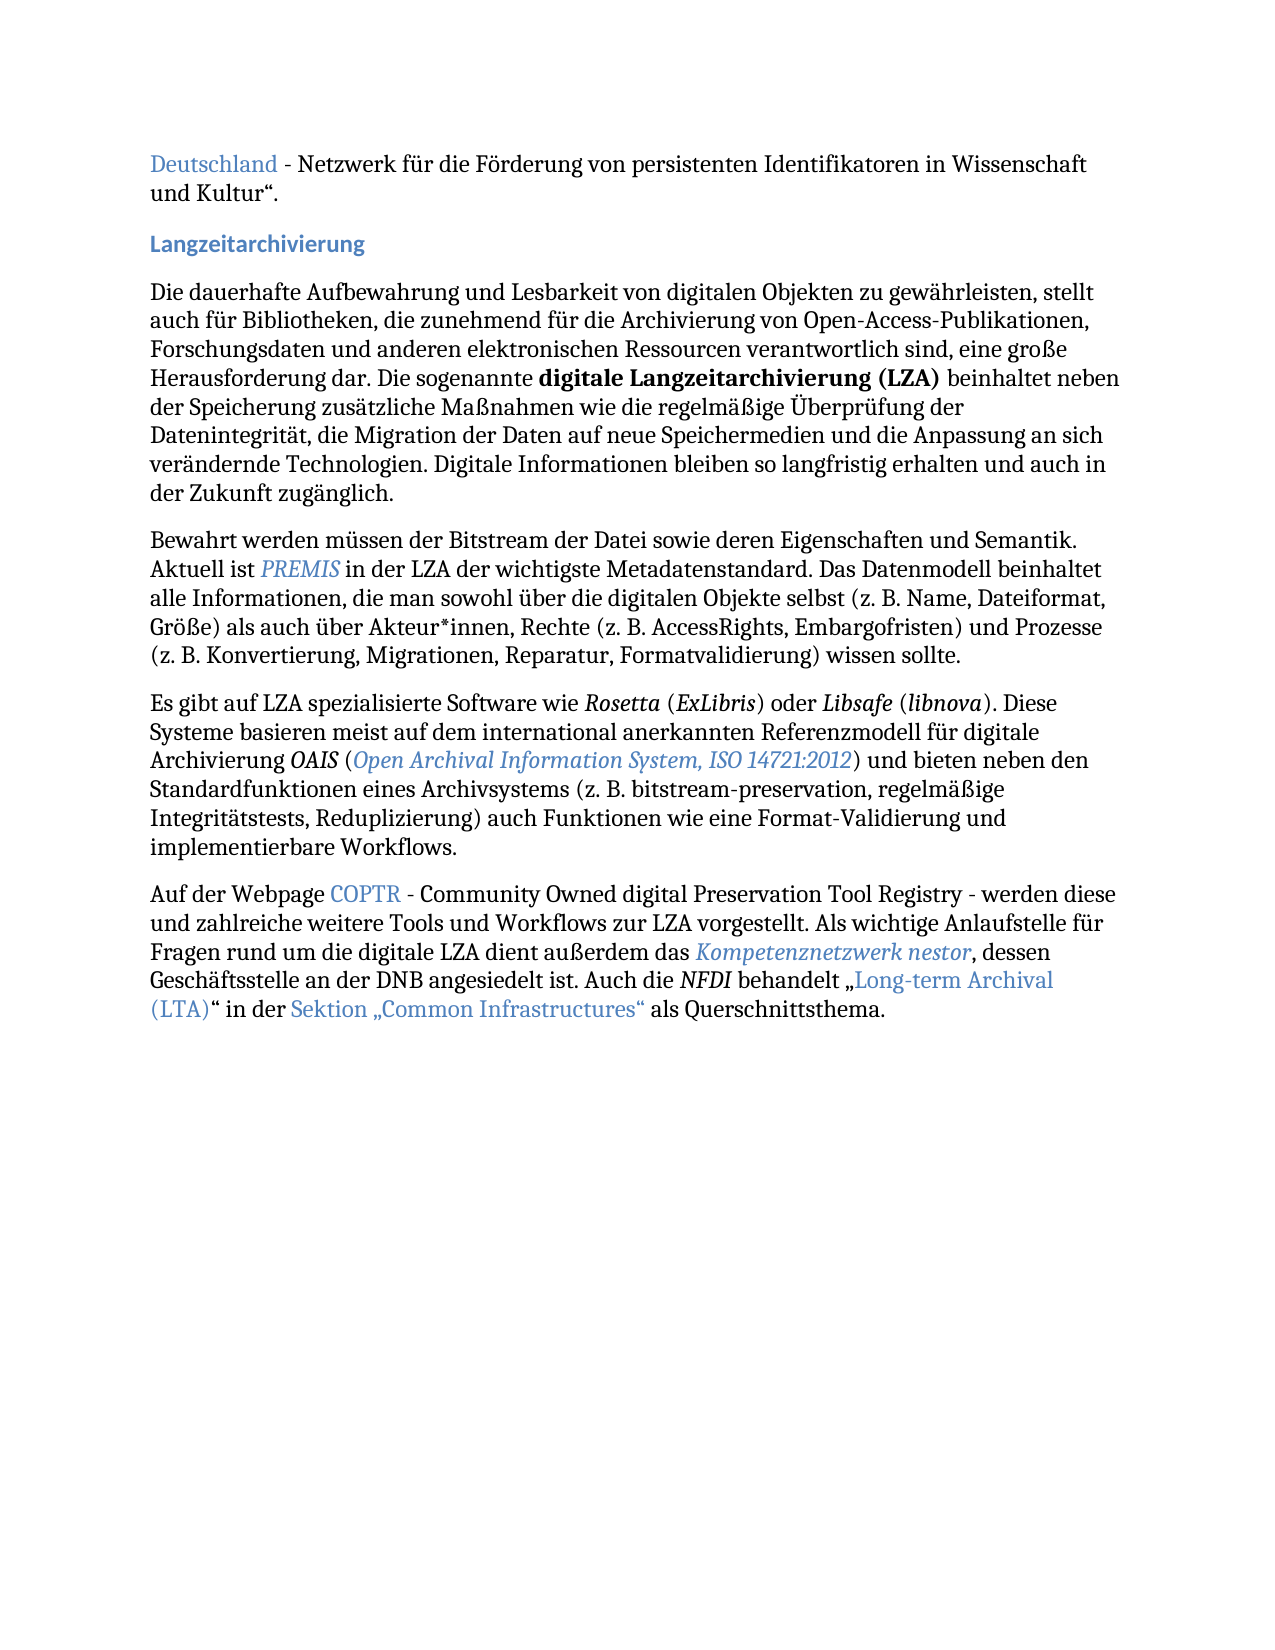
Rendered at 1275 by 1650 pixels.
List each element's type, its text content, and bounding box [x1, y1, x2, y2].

subtitle Langzeitarchivierung [150, 228, 1125, 259]
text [150, 150, 1125, 207]
text Die dauerhafte Aufbewahrung und Lesbarkeit von digitalen Objekten zu gewährleisten, stellt auch für Bibliotheken, die zunehmend für die Archivierung von Open-Access-Publikationen, Forschungsdaten und anderen elektronischen Ressourcen verantwortlich sind, eine große Herausforderung dar. Die sogenannte digitale Langzeitarchivierung (LZA) beinhaltet neben der Speicherung zusätzliche Maßnahmen wie die regelmäßige Überprüfung der Datenintegrität, die Migration der Daten auf neue Speichermedien und die Anpassung an sich verändernde Technologien. Digitale Informationen bleiben so langfristig erhalten und auch in der Zukunft zugänglich. [150, 278, 1125, 508]
text Bewahrt werden müssen der Bitstream der Datei sowie deren Eigenschaften und Semantik. Aktuell ist PREMIS in der LZA der wichtigste Metadatenstandard. Das Datenmodell beinhaltet alle Informationen, die man sowohl über die digitalen Objekte selbst (z. B. Name, Dateiformat, Größe) als auch über Akteur*innen, Rechte (z. B. AccessRights, Embargofristen) und Prozesse (z. B. Konvertierung, Migrationen, Reparatur, Formatvalidierung) wissen sollte. [150, 526, 1125, 670]
text Auf der Webpage COPTR - Community Owned digital Preservation Tool Registry - werden diese und zahlreiche weitere Tools und Workflows zur LZA vorgestellt. Als wichtige Anlaufstelle für Fragen rund um die digitale LZA dient außerdem das Kompetenznetzwerk nestor, dessen Geschäftsstelle an der DNB angesiedelt ist. Auch die NFDI behandelt „Long-term Archival (LTA)“ in der Sektion „Common Infrastructures“ als Querschnittsthema. [150, 880, 1125, 1024]
text Es gibt auf LZA spezialisierte Software wie Rosetta (ExLibris) oder Libsafe (libnova). Diese Systeme basieren meist auf dem international anerkannten Referenzmodell für digitale Archivierung OAIS (Open Archival Information System, ISO 14721:2012) und bieten neben den Standardfunktionen eines Archivsystems (z. B. bitstream-preservation, regelmäßige Integritätstests, Reduplizierung) auch Funktionen wie eine Format-Validierung und implementierbare Workflows. [150, 689, 1125, 861]
